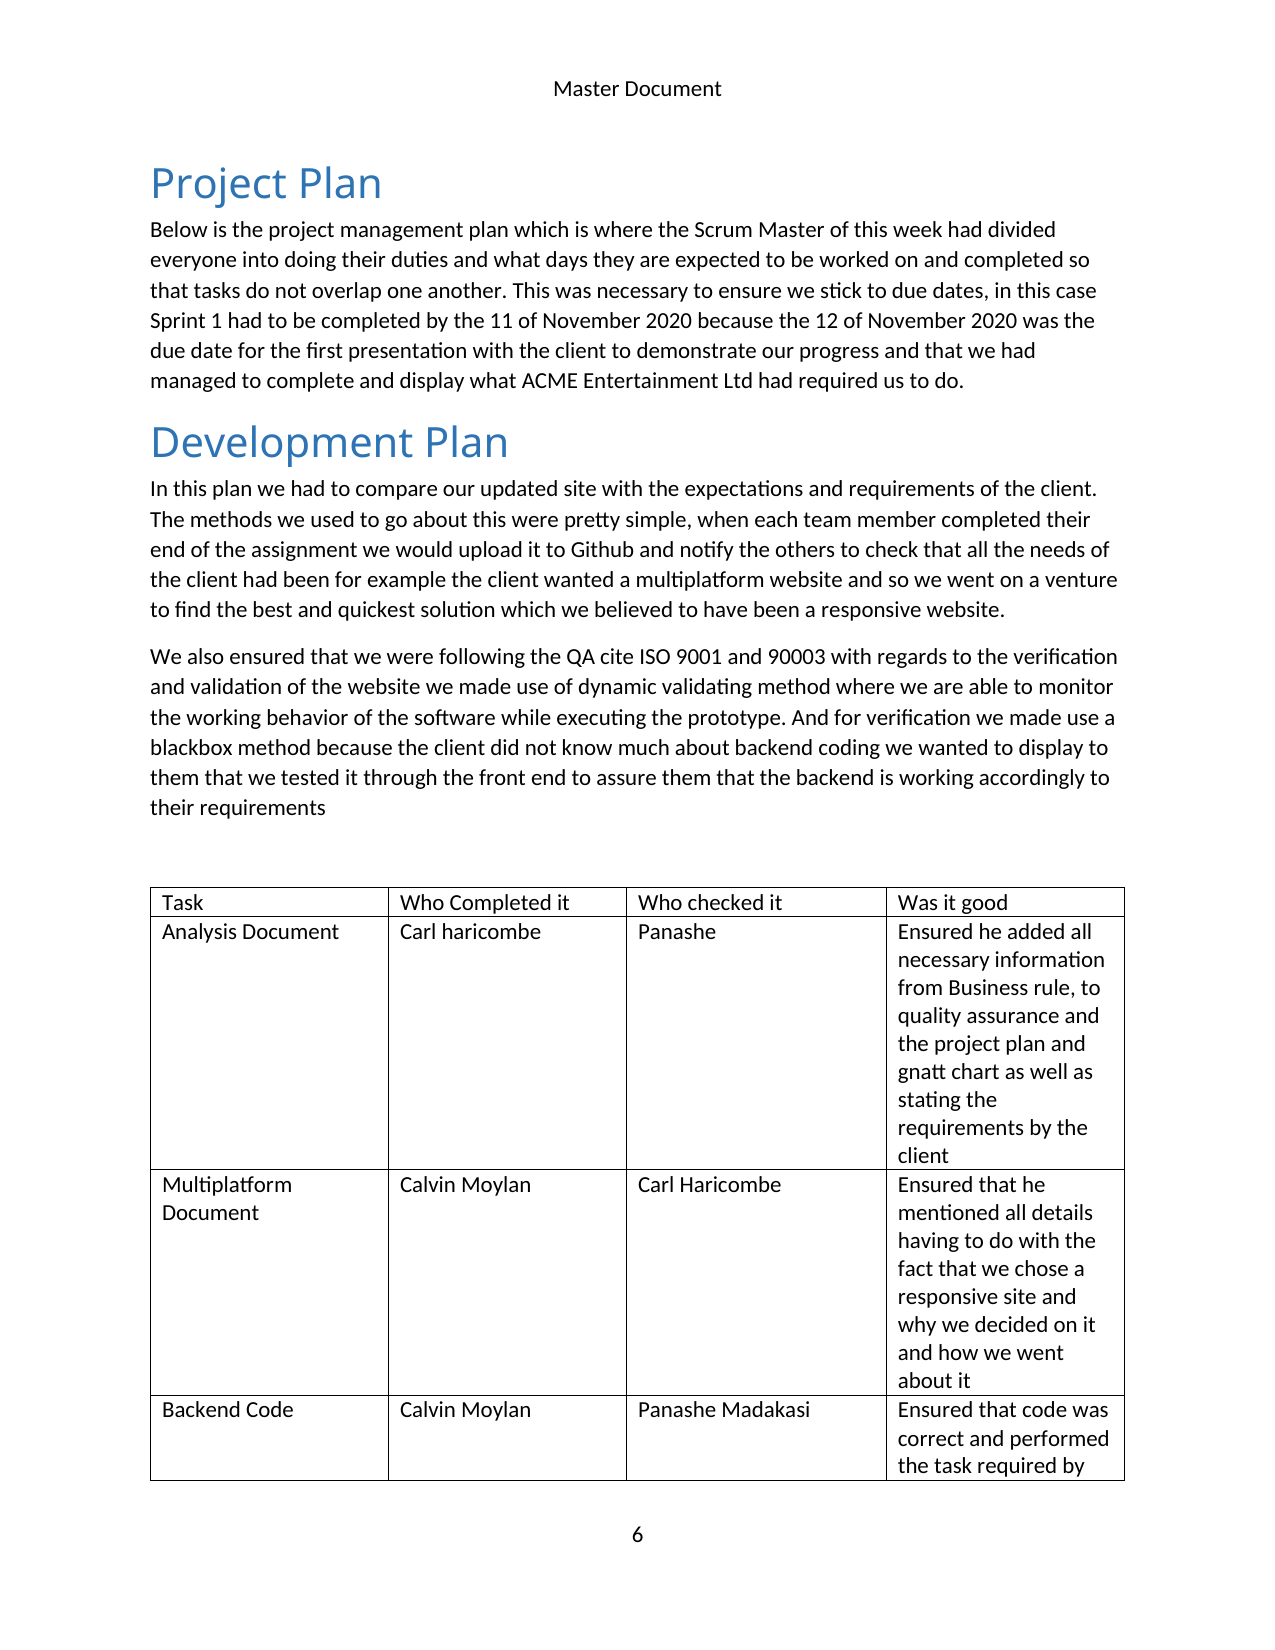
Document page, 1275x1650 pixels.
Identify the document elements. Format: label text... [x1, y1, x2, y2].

table_cell Carl haricombe [389, 917, 626, 1169]
subtitle Development Plan [150, 413, 1125, 470]
table_cell Analysis Document [151, 917, 388, 1169]
table_cell Panashe [627, 917, 886, 1169]
table_cell Panashe Madakasi [627, 1396, 886, 1480]
table_header Was it good [887, 888, 1124, 916]
text We also ensured that we were following the QA cite ISO 9001 and 90003 with regards to the verification and validation of the website we made use of dynamic validating method where we are able to monitor the working behavior of the software while executing the prototype. And for verification we made use a blackbox method because the client did not know much about backend coding we wanted to display to them that we tested it through the front end to assure them that the backend is working accordingly to their requirements [150, 642, 1125, 821]
table_cell Carl Haricombe [627, 1170, 886, 1394]
table_cell Multiplatform Document [151, 1170, 388, 1394]
table_cell Calvin Moylan [389, 1396, 626, 1480]
text Below is the project management plan which is where the Scrum Master of this week had divided everyone into doing their duties and what days they are expected to be worked on and completed so that tasks do not overlap one another. This was necessary to ensure we stick to due dates, in this case Sprint 1 had to be completed by the 11 of November 2020 because the 12 of November 2020 was the due date for the first presentation with the client to demonstrate our progress and that we had managed to complete and display what ACME Entertainment Ltd had required us to do. [150, 215, 1125, 394]
subtitle Project Plan [150, 154, 1125, 211]
table_header Who Completed it [389, 888, 626, 916]
text In this plan we had to compare our updated site with the expectations and requirements of the client. The methods we used to go about this were pretty simple, when each team member completed their end of the assignment we would upload it to Github and notify the others to check that all the needs of the client had been for example the client wanted a multiplatform website and so we went on a venture to find the best and quickest solution which we believed to have been a responsive website. [150, 474, 1125, 623]
table_header Who checked it [627, 888, 886, 916]
table_cell Ensured that he mentioned all details having to do with the fact that we chose a responsive site and why we decided on it and how we went about it [887, 1170, 1124, 1394]
table_cell Calvin Moylan [389, 1170, 626, 1394]
table_cell Backend Code [151, 1396, 388, 1480]
table_cell Ensured he added all necessary information from Business rule, to quality assurance and the project plan and gnatt chart as well as stating the requirements by the client [887, 917, 1124, 1169]
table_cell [887, 1396, 1124, 1480]
table_header Task [151, 888, 388, 916]
